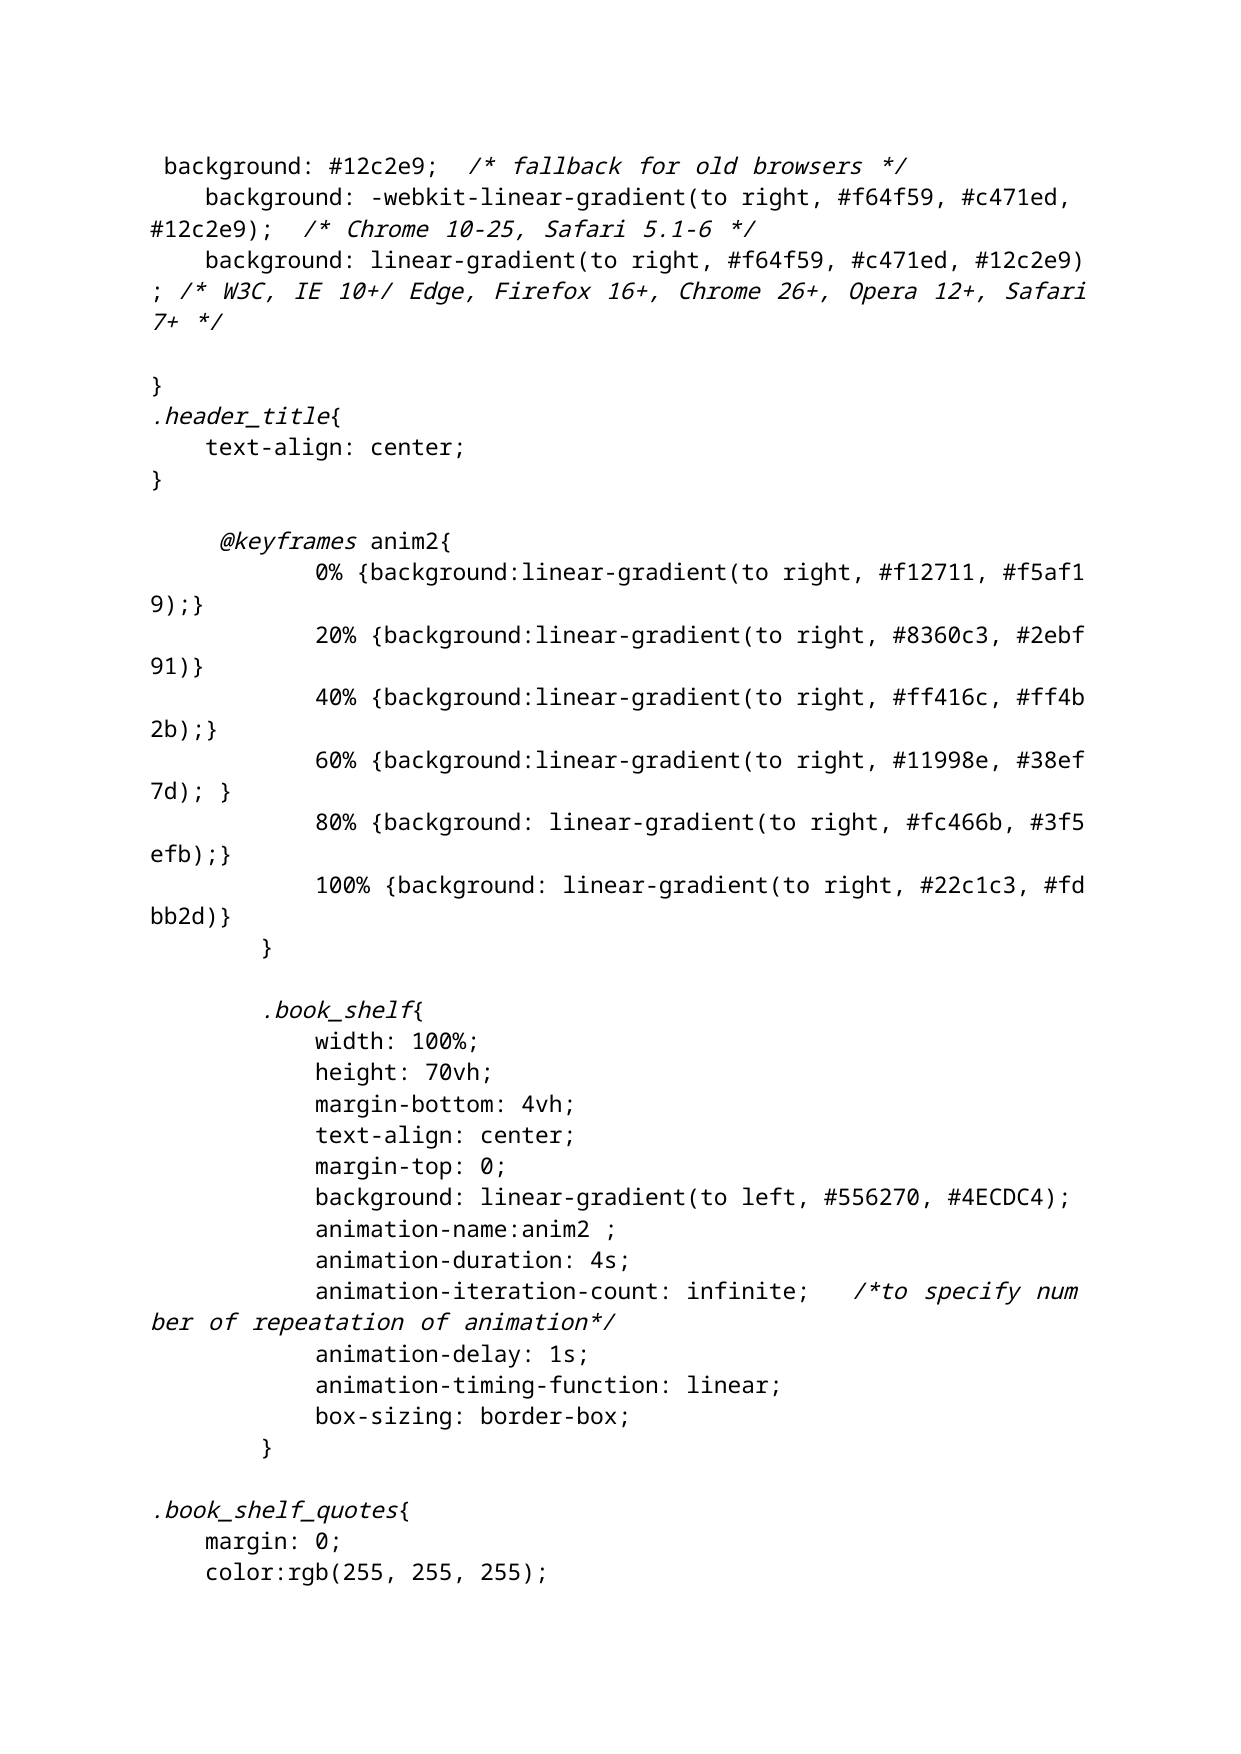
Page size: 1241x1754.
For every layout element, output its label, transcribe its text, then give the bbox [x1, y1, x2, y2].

text margin: 0; [150, 1525, 1090, 1556]
text 0% {background:linear-gradient(to right, #f12711, #f5af19);} [150, 556, 1090, 619]
text background: -webkit-linear-gradient(to right, #f64f59, #c471ed, #12c2e9); /* Chrome 10-25, Safari 5.1-6 */ [150, 181, 1090, 244]
text 20% {background:linear-gradient(to right, #8360c3, #2ebf91)} [150, 619, 1090, 681]
text 80% {background: linear-gradient(to right, #fc466b, #3f5efb);} [150, 806, 1090, 869]
text height: 70vh; [150, 1056, 1090, 1087]
text } [150, 931, 1090, 962]
text text-align: center; [150, 1119, 1090, 1150]
text background: linear-gradient(to left, #556270, #4ECDC4); [150, 1181, 1090, 1212]
text animation-delay: 1s; [150, 1337, 1090, 1369]
text 40% {background:linear-gradient(to right, #ff416c, #ff4b2b);} [150, 681, 1090, 744]
text background: #12c2e9; /* fallback for old browsers */ [150, 150, 1090, 181]
text text-align: center; [150, 431, 1090, 462]
text animation-timing-function: linear; [150, 1369, 1090, 1400]
text margin-bottom: 4vh; [150, 1087, 1090, 1119]
text animation-name:anim2 ; [150, 1212, 1090, 1244]
text width: 100%; [150, 1025, 1090, 1056]
text .book_shelf{ [150, 994, 1090, 1025]
text color:rgb(255, 255, 255); [150, 1556, 1090, 1587]
text } [150, 369, 1090, 400]
text @keyframes anim2{ [150, 525, 1090, 556]
text background: linear-gradient(to right, #f64f59, #c471ed, #12c2e9); /* W3C, IE 10+/ Edge, Firefox 16+, Chrome 26+, Opera 12+, Safari 7+ */ [150, 244, 1090, 337]
text 60% {background:linear-gradient(to right, #11998e, #38ef7d); } [150, 744, 1090, 806]
text } [150, 1431, 1090, 1462]
text } [150, 462, 1090, 494]
text .book_shelf_quotes{ [150, 1494, 1090, 1525]
text box-sizing: border-box; [150, 1400, 1090, 1431]
text animation-duration: 4s; [150, 1244, 1090, 1275]
text 100% {background: linear-gradient(to right, #22c1c3, #fdbb2d)} [150, 869, 1090, 931]
text margin-top: 0; [150, 1150, 1090, 1181]
text animation-iteration-count: infinite; /*to specify number of repeatation of animation*/ [150, 1275, 1090, 1337]
text .header_title{ [150, 400, 1090, 431]
